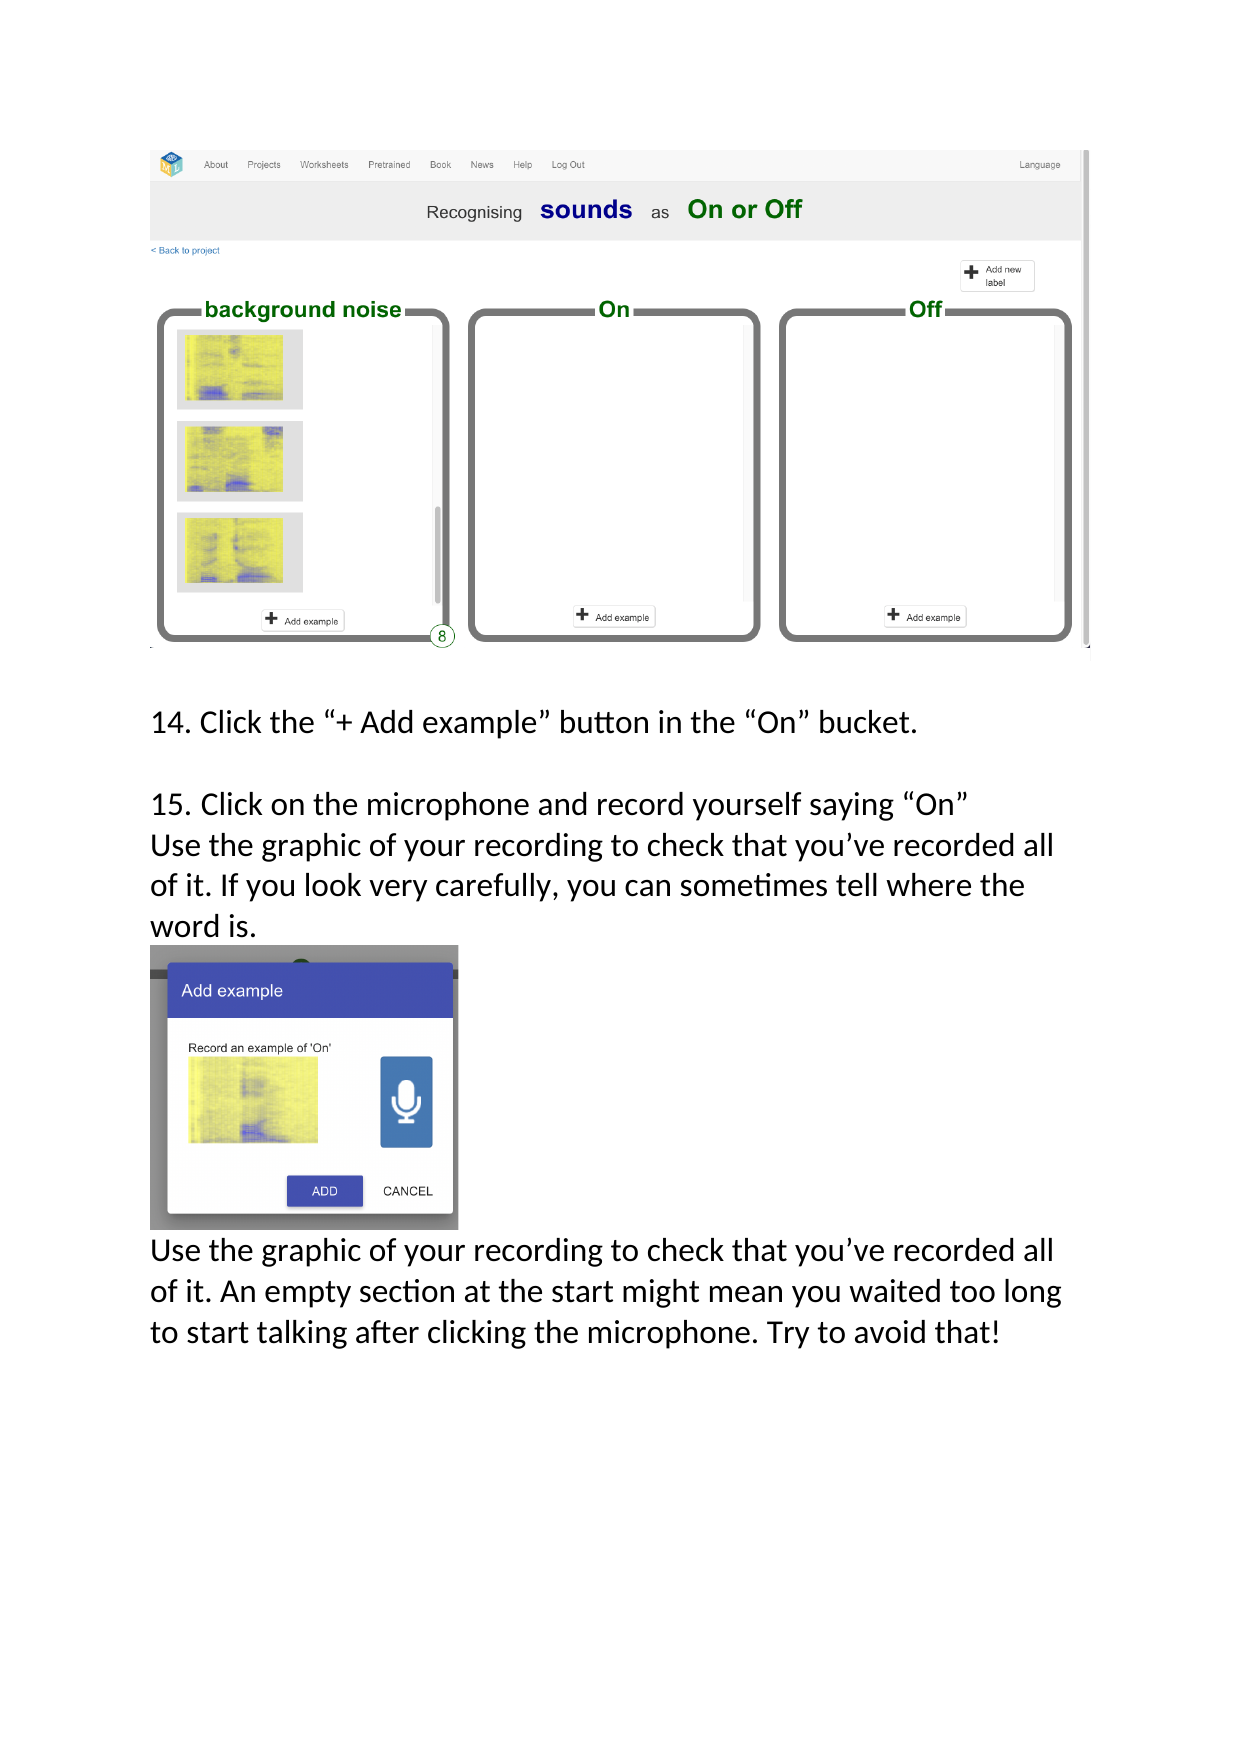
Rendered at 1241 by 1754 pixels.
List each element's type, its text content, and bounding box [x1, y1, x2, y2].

text Use the graphic of your recording to check that you’ve recorded all of it. An empty section at the start might mean you waited too long to start talking after clicking the microphone. Try to avoid that! [150, 1229, 1090, 1351]
text 15. Click on the microphone and record yourself saying “On” [150, 783, 1090, 824]
text Use the graphic of your recording to check that you’ve recorded all of it. If you look very carefully, you can sometimes tell where the word is. [150, 824, 1090, 946]
text 14. Click the “+ Add example” button in the “On” bucket. [150, 701, 1090, 742]
picture [150, 150, 1091, 661]
picture [150, 945, 459, 1230]
